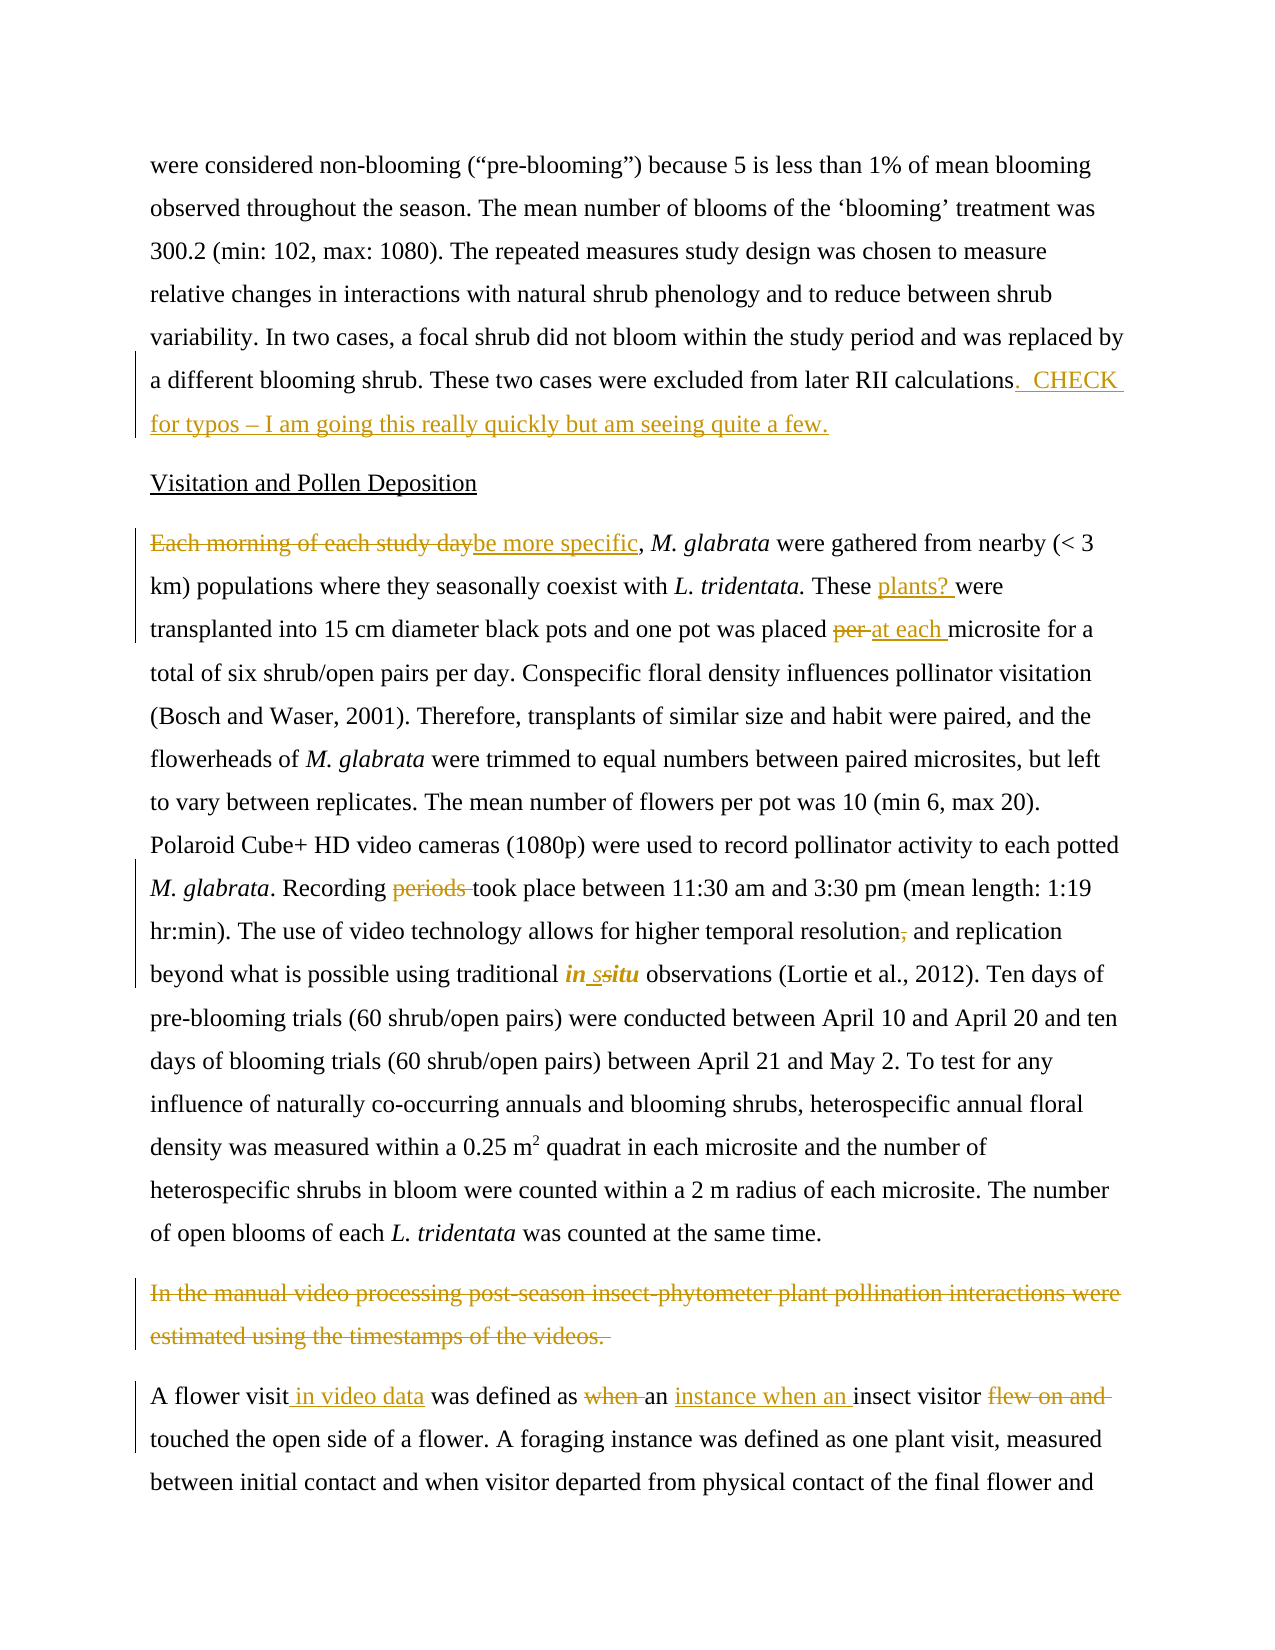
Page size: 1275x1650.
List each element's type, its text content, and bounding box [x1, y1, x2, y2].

text Visitation and Pollen Deposition [150, 468, 1125, 497]
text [150, 1381, 1125, 1496]
text , M. glabrata were gathered from nearby (< 3 km) populations where they seasonally coexist with L. tridentata. These were transplanted into 15 cm diameter black pots and one pot was placed microsite for a total of six shrub/open pairs per day. Conspecific floral density influences pollinator visitation (Bosch and Waser, 2001). Therefore, transplants of similar size and habit were paired, and the flowerheads of M. glabrata were trimmed to equal numbers between paired microsites, but left to vary between replicates. The mean number of flowers per pot was 10 (min 6, max 20). Polaroid Cube+ HD video cameras (1080p) were used to record pollinator activity to each potted M. glabrata. Recording took place between 11:30 am and 3:30 pm (mean length: 1:19 hr:min). The use of video technology allows for higher temporal resolution and replication beyond what is possible using traditional initu observations (Lortie et al., 2012). Ten days of pre-blooming trials (60 shrub/open pairs) were conducted between April 10 and April 20 and ten days of blooming trials (60 shrub/open pairs) between April 21 and May 2. To test for any influence of naturally co-occurring annuals and blooming shrubs, heterospecific annual floral density was measured within a 0.25 m2 quadrat in each microsite and the number of heterospecific shrubs in bloom were counted within a 2 m radius of each microsite. The number of open blooms of each L. tridentata was counted at the same time. [150, 528, 1125, 1247]
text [150, 150, 1125, 437]
